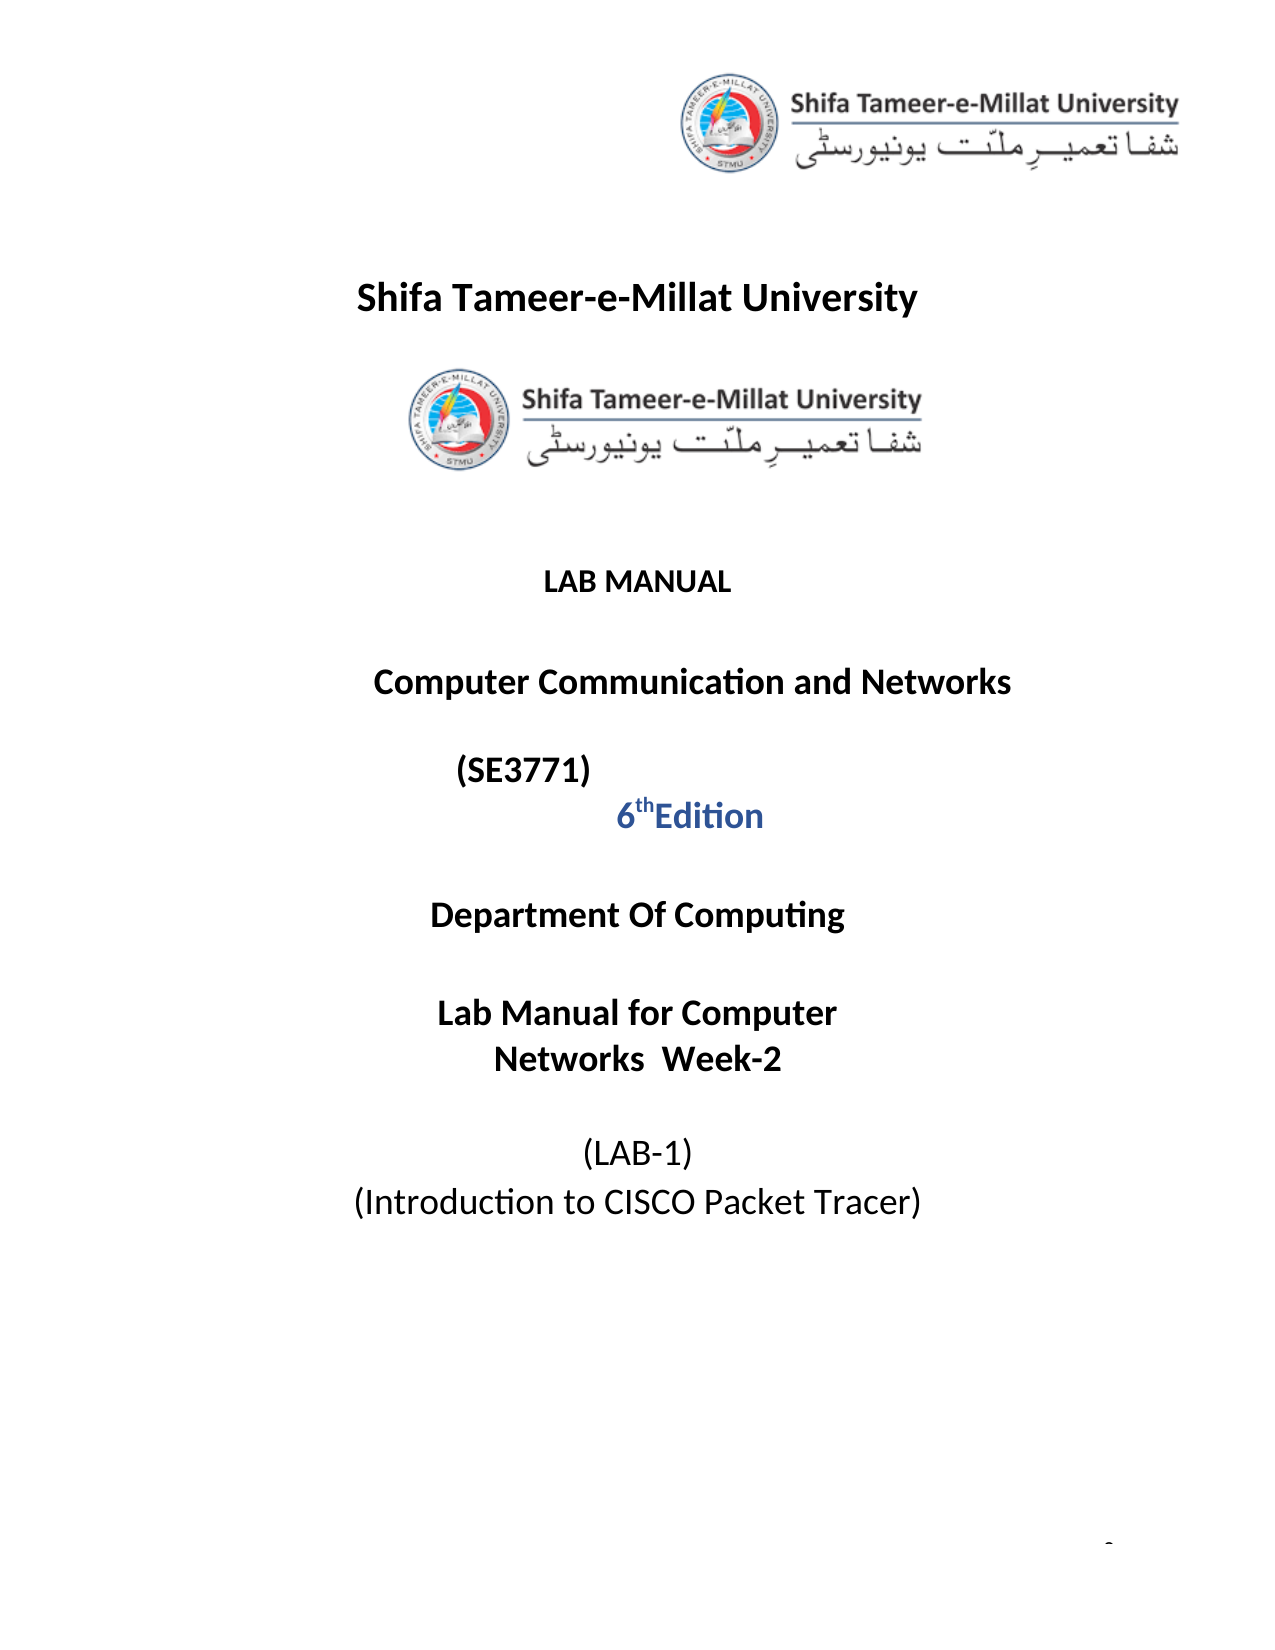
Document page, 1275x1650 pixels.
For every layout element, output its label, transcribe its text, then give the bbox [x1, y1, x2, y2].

text Lab Manual for Computer Networks Week-2 [362, 989, 913, 1081]
subtitle Shifa Tameer-e-Millat University [94, 271, 1181, 322]
text (SE3771) [133, 746, 913, 791]
text Computer Communication and Networks [204, 658, 1181, 703]
text Department Of Computing [94, 891, 1181, 937]
text (Introduction to CISCO Packet Tracer) [94, 1178, 1181, 1224]
text 6thEdition [362, 792, 1018, 838]
text (LAB-1) [362, 1129, 913, 1175]
picture [407, 321, 925, 520]
text LAB MANUAL [94, 560, 1181, 601]
picture [678, 28, 1182, 221]
